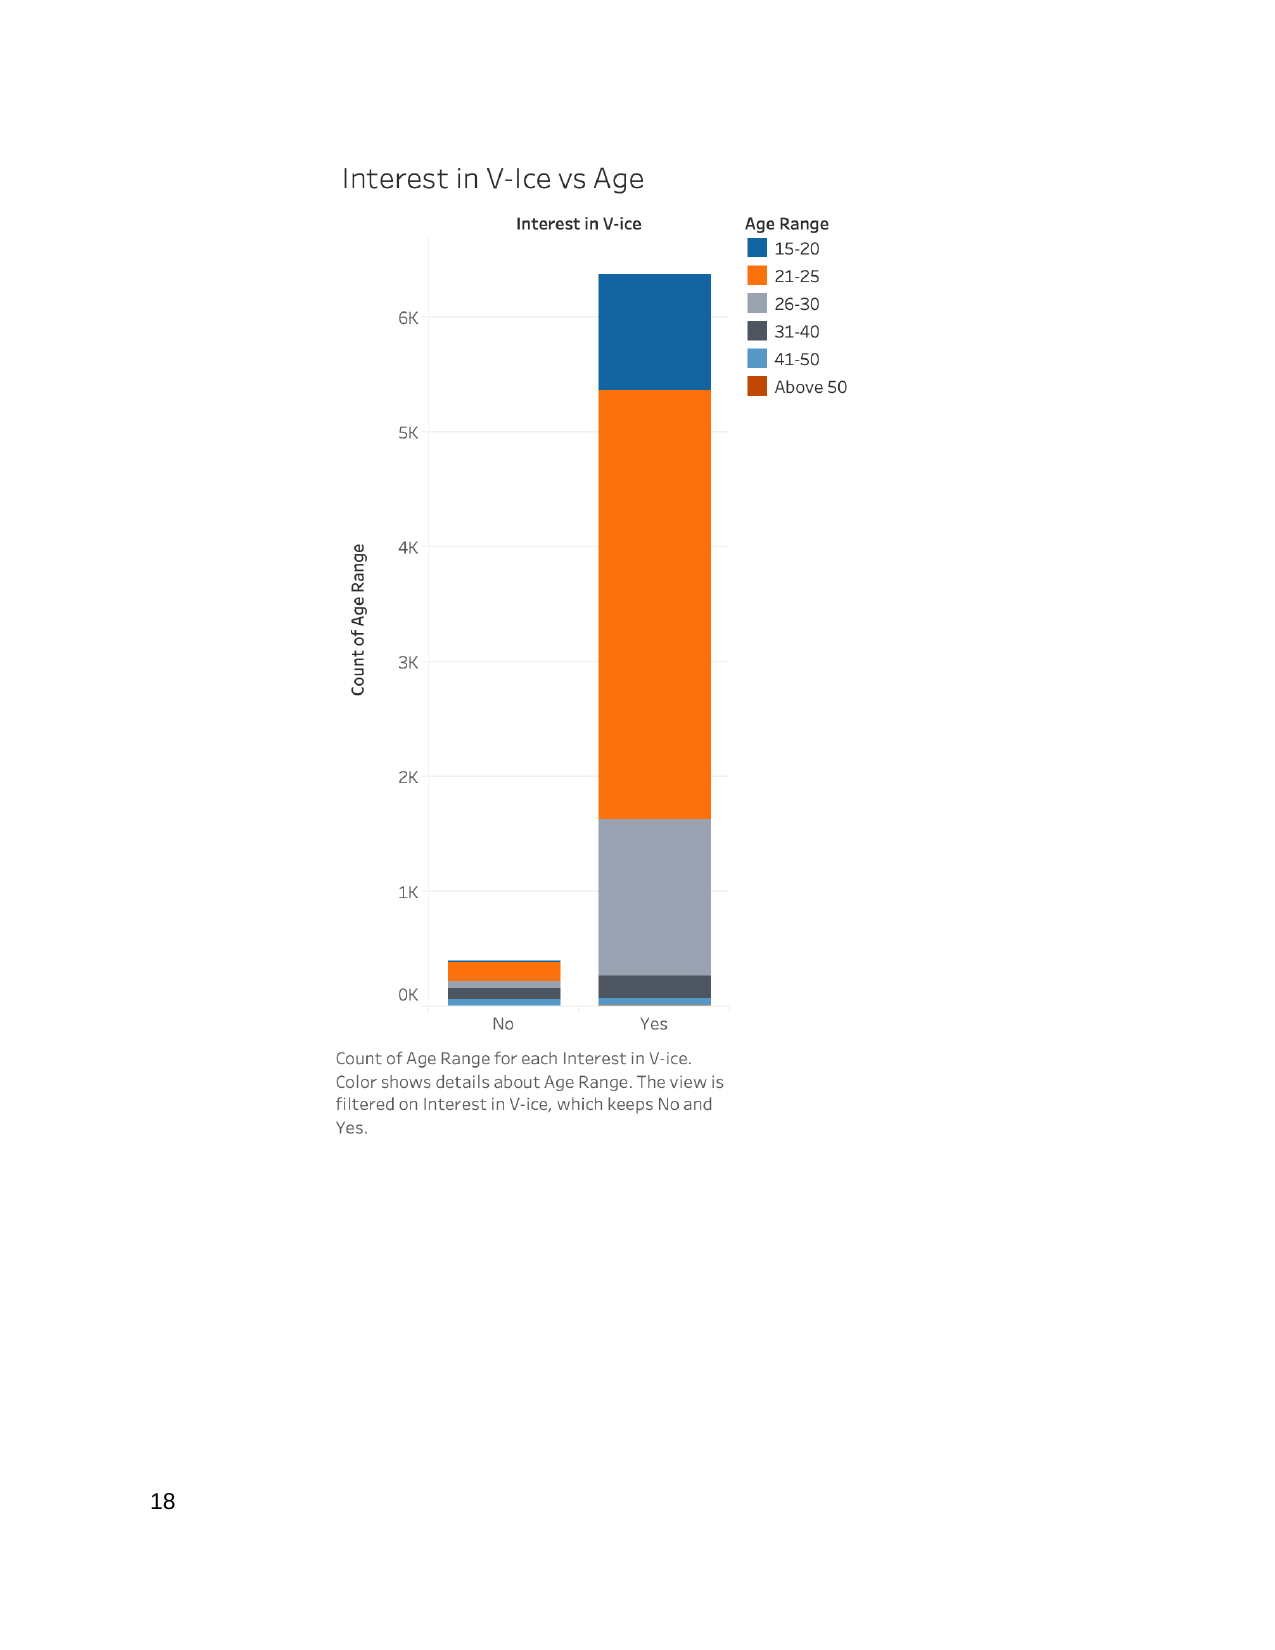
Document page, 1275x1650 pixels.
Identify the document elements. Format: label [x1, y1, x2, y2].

picture [335, 150, 940, 1140]
